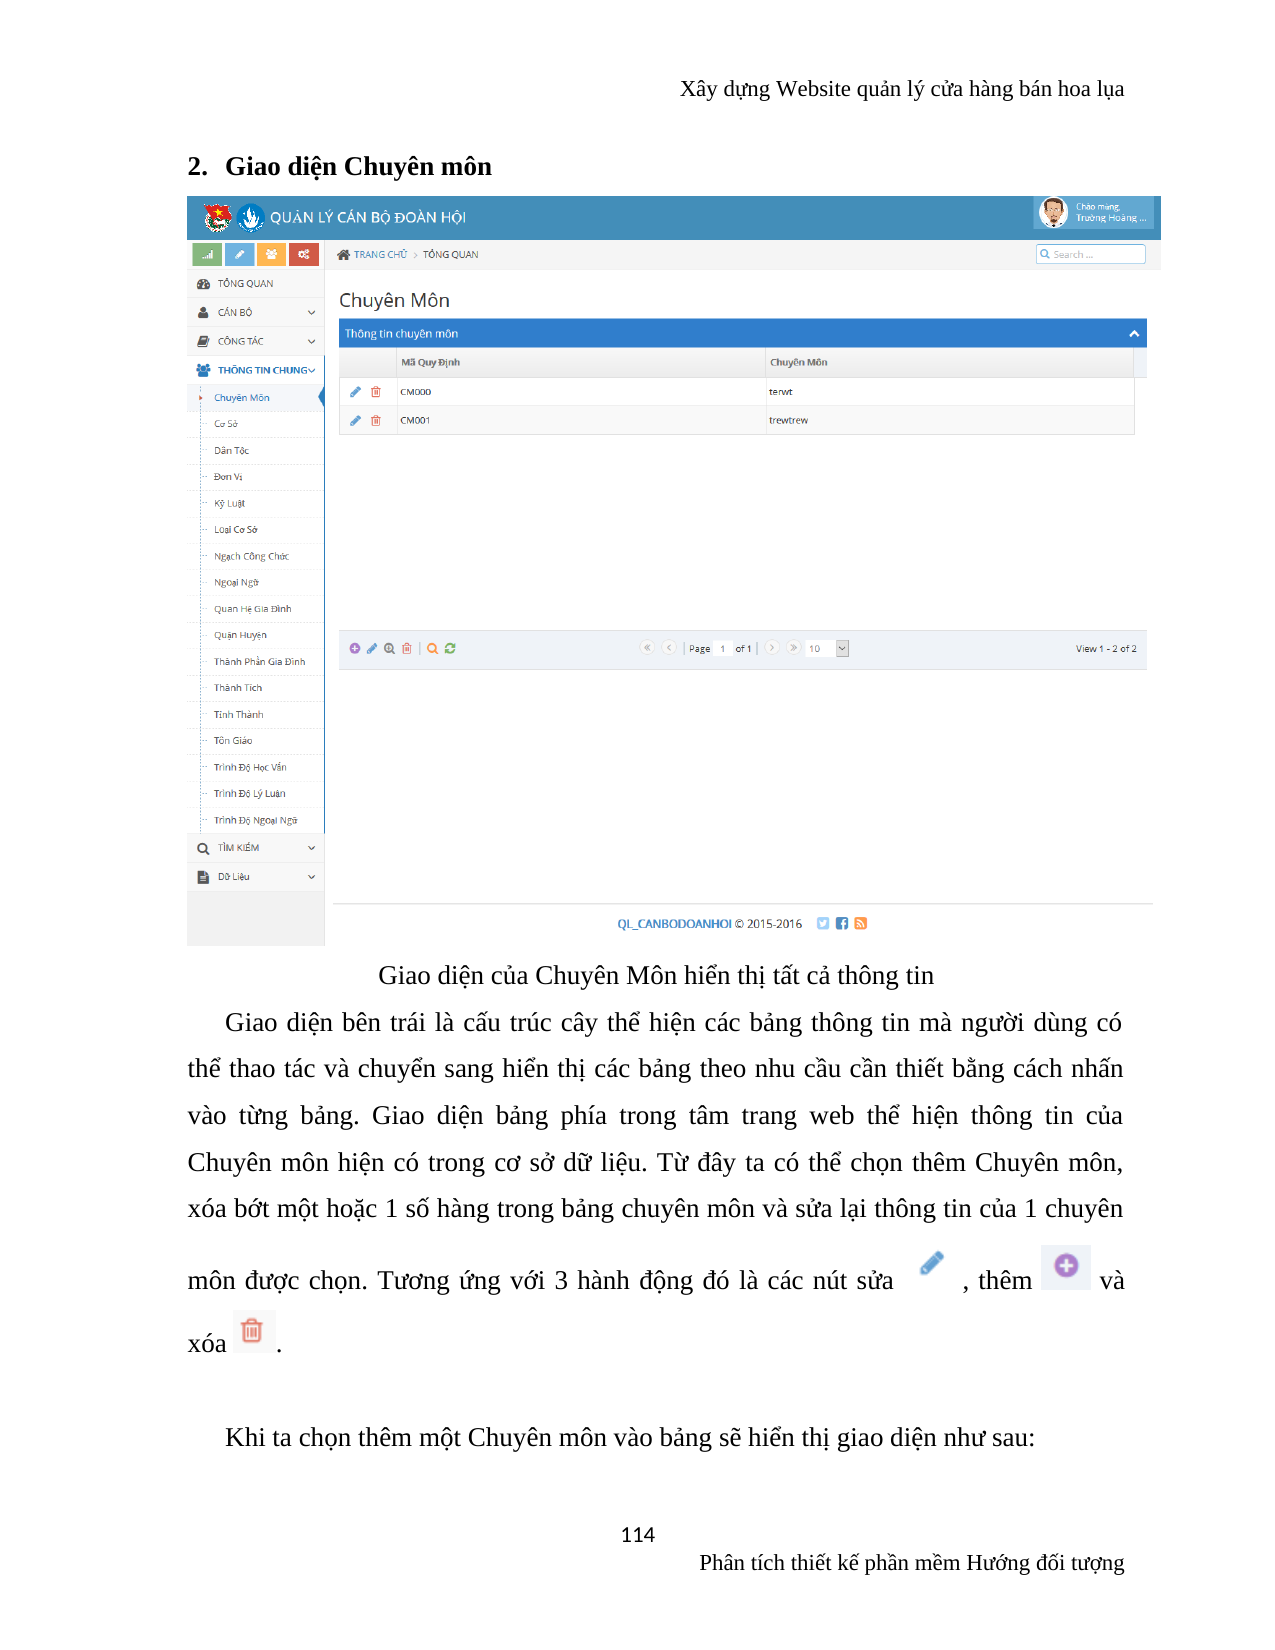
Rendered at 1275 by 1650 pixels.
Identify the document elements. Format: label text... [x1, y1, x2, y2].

list Giao diện của Chuyên Môn hiển thị tất cả thông tin [187, 959, 1125, 990]
list Khi ta chọn thêm một Chuyên môn vào bảng sẽ hiển thị giao diện như sau: [187, 1421, 1125, 1452]
picture [1041, 1245, 1091, 1290]
picture [904, 1239, 963, 1290]
list Giao diện Chuyên môn [187, 150, 1125, 181]
picture [233, 1310, 276, 1353]
list Giao diện bên trái là cấu trúc cây thể hiện các bảng thông tin mà người dùng có thể thao tác và chuyển sang hiển thị các bảng theo nhu cầu cần thiết bằng cách nhấn vào từng bảng. Giao diện bảng phía trong tâm trang web thể hiện thông tin của Chuyên môn hiện có trong cơ sở dữ liệu. Từ đây ta có thể chọn thêm Chuyên môn, xóa bớt một hoặc 1 số hàng trong bảng chuyên môn và sửa lại thông tin của 1 chuyên môn được chọn. Tương ứng với 3 hành động đó là các nút sửa , thêm và xóa . [187, 1006, 1125, 1359]
picture [187, 196, 1161, 946]
